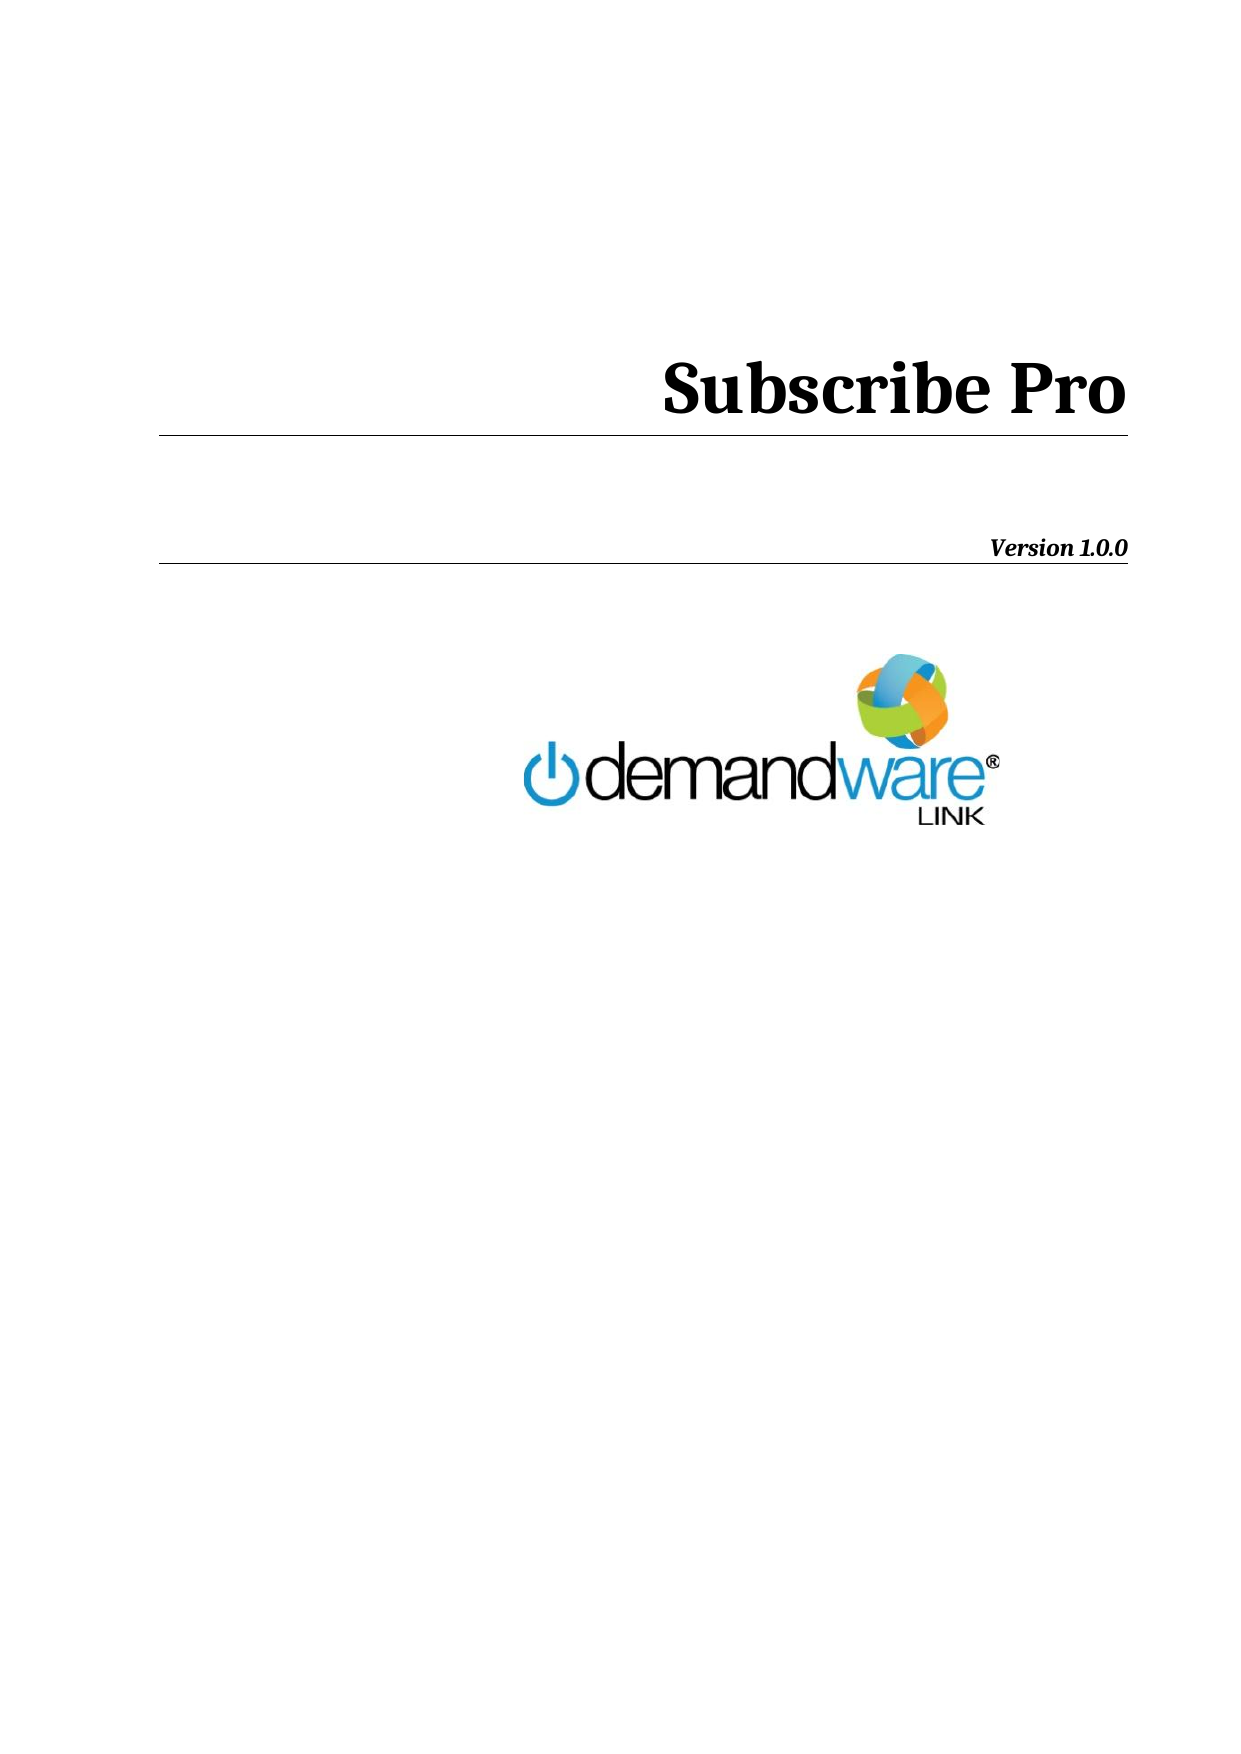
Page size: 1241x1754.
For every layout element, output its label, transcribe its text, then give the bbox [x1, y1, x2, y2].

picture [523, 654, 1000, 825]
text Version 1.0.0 [159, 534, 1128, 563]
title Subscribe Pro [159, 346, 1128, 435]
